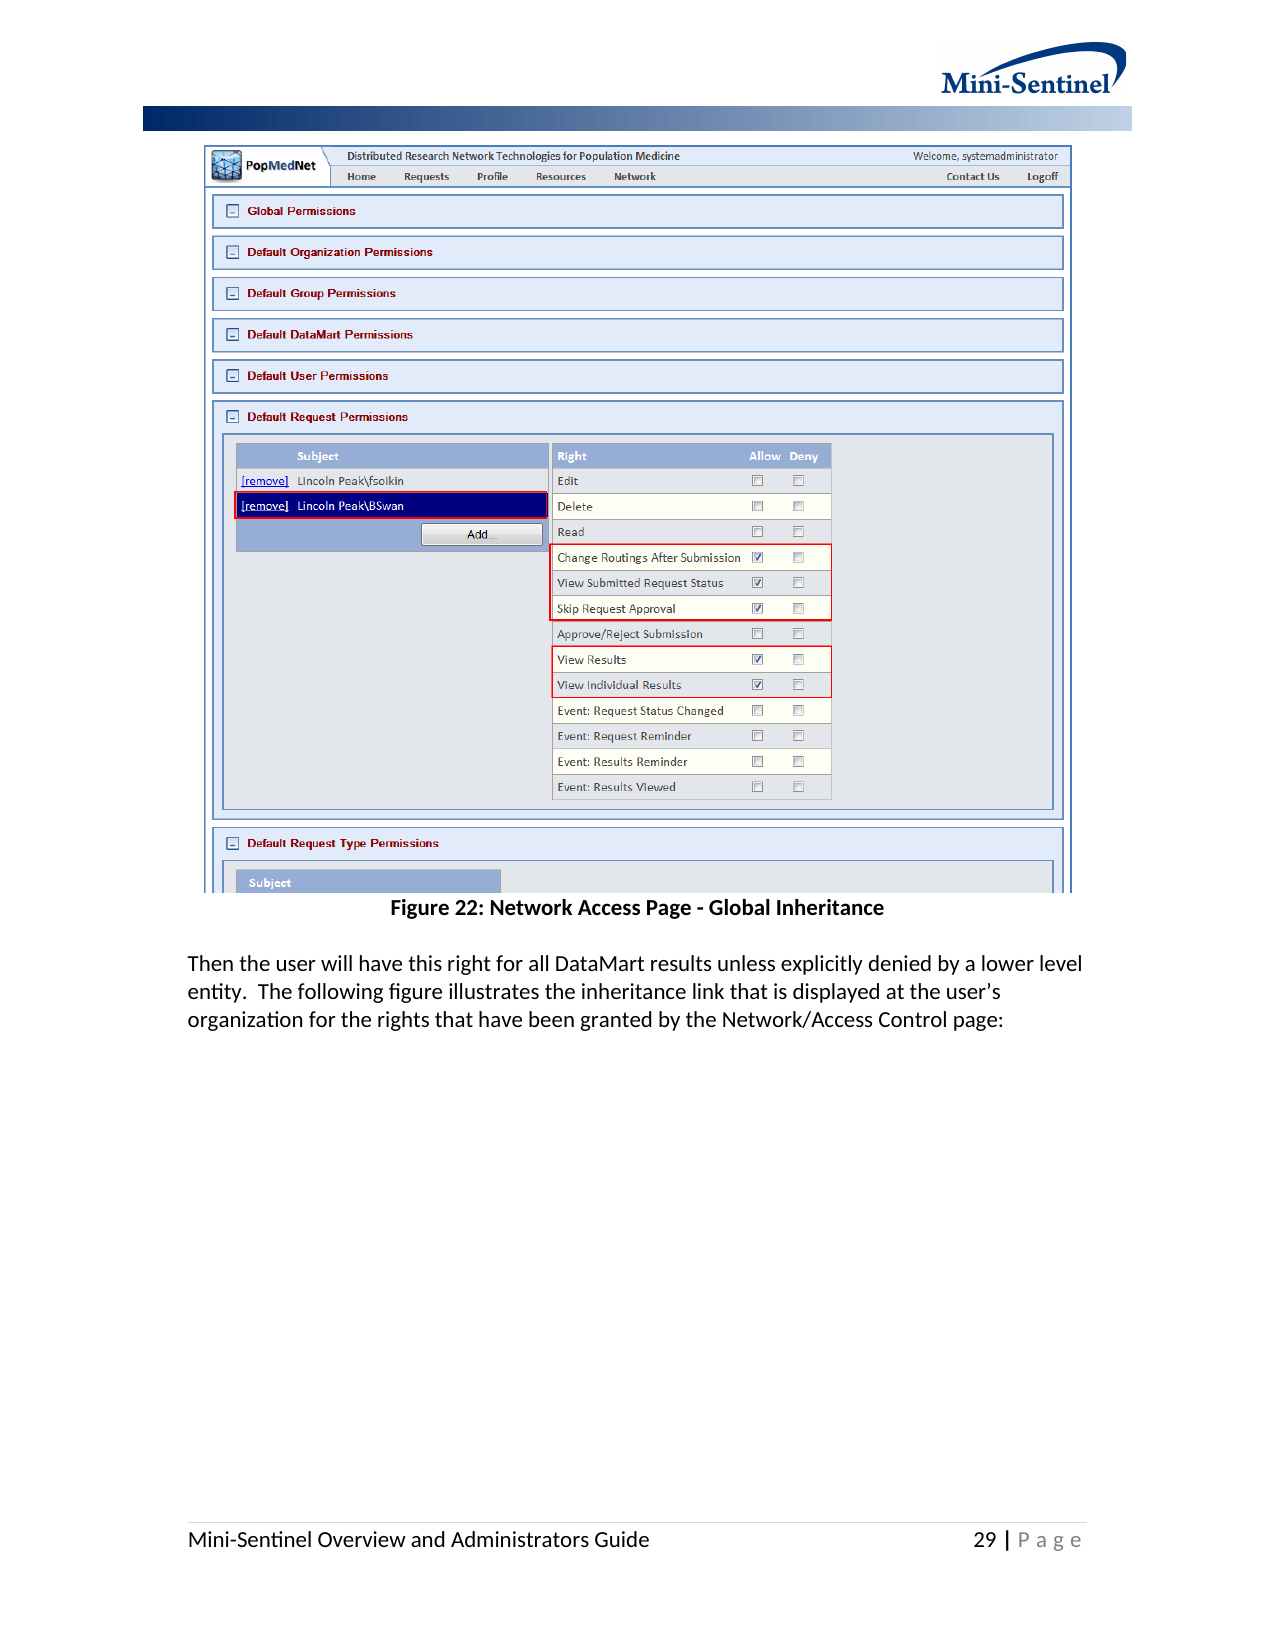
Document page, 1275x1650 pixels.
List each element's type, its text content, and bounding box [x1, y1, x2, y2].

text Then the user will have this right for all DataMart results unless explicitly denied by a lower level entity. The following figure illustrates the inheritance link that is displayed at the user’s organization for the rights that have been granted by the Network/Access Control page: [187, 949, 1087, 1033]
picture [187, 138, 1088, 893]
picture [941, 42, 1127, 96]
